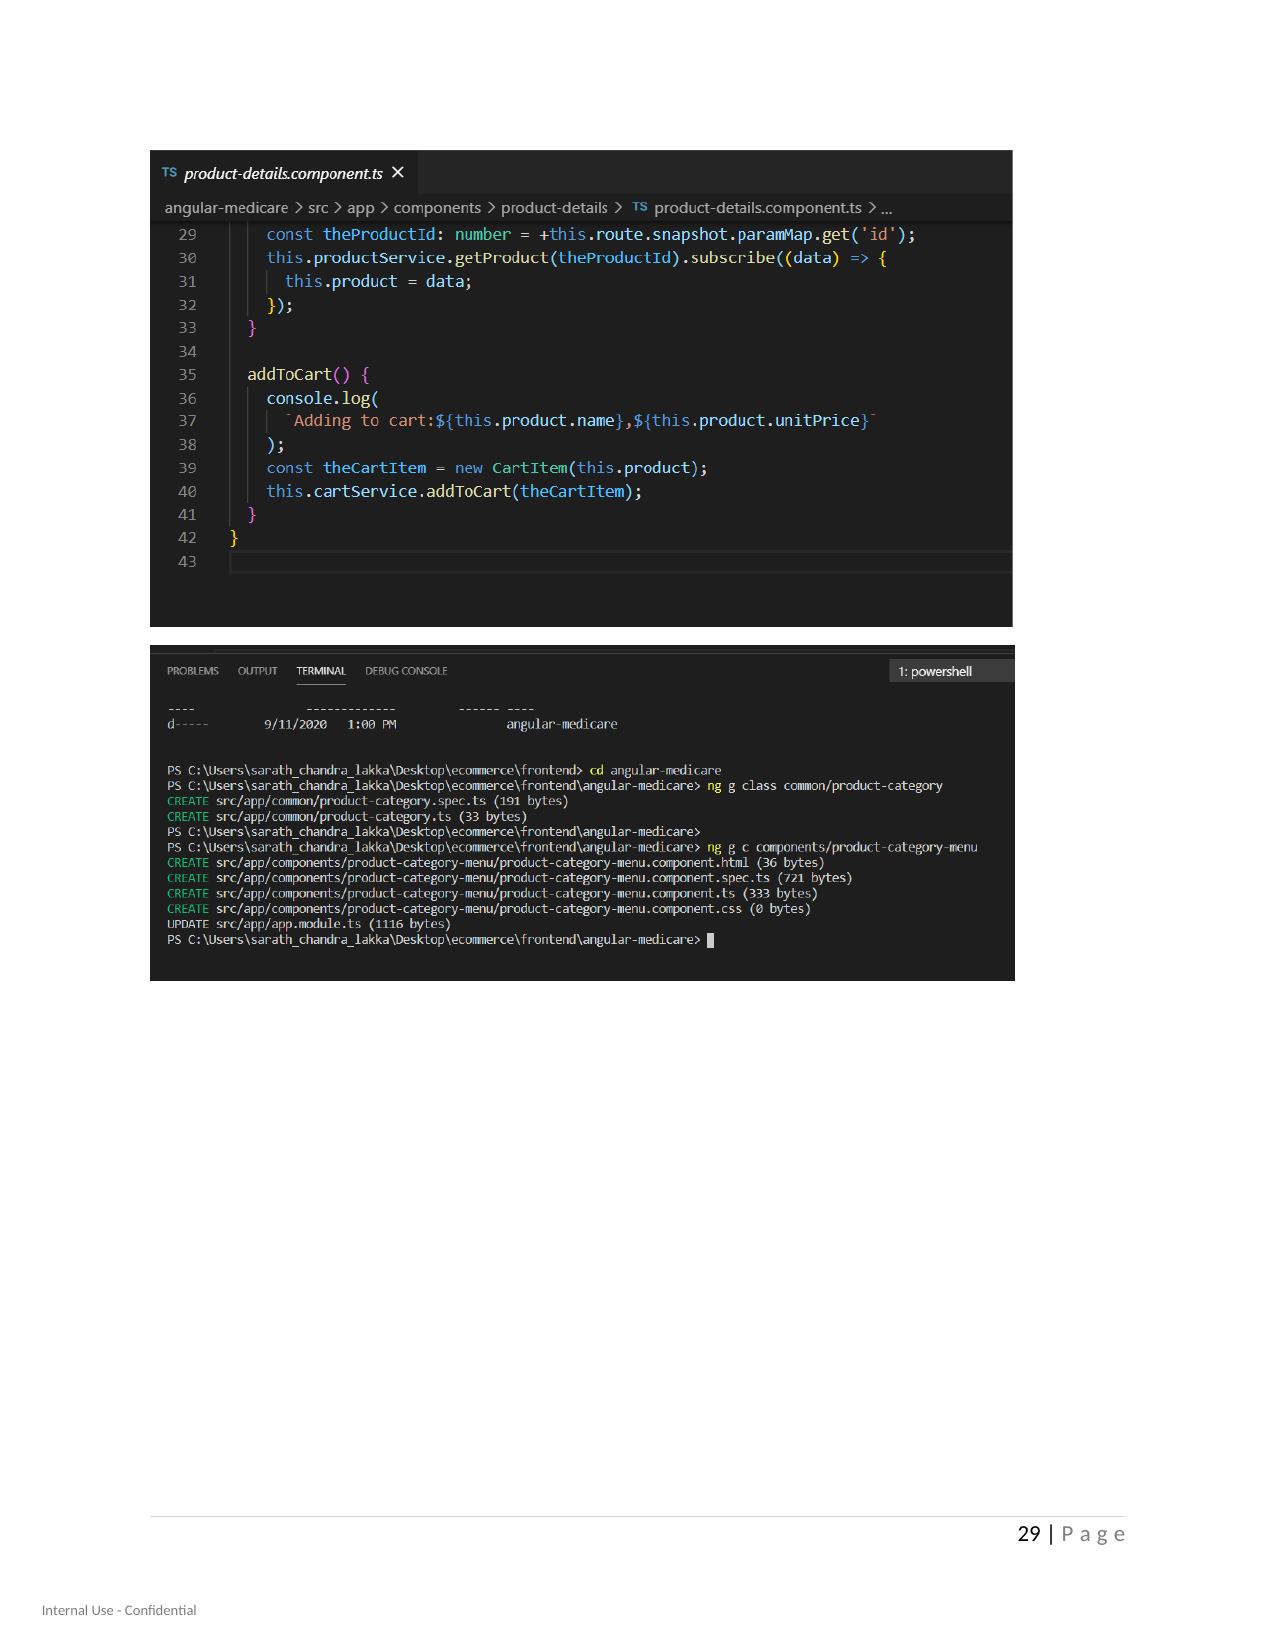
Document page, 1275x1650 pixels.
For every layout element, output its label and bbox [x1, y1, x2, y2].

picture [150, 645, 1015, 981]
picture [150, 150, 1013, 627]
